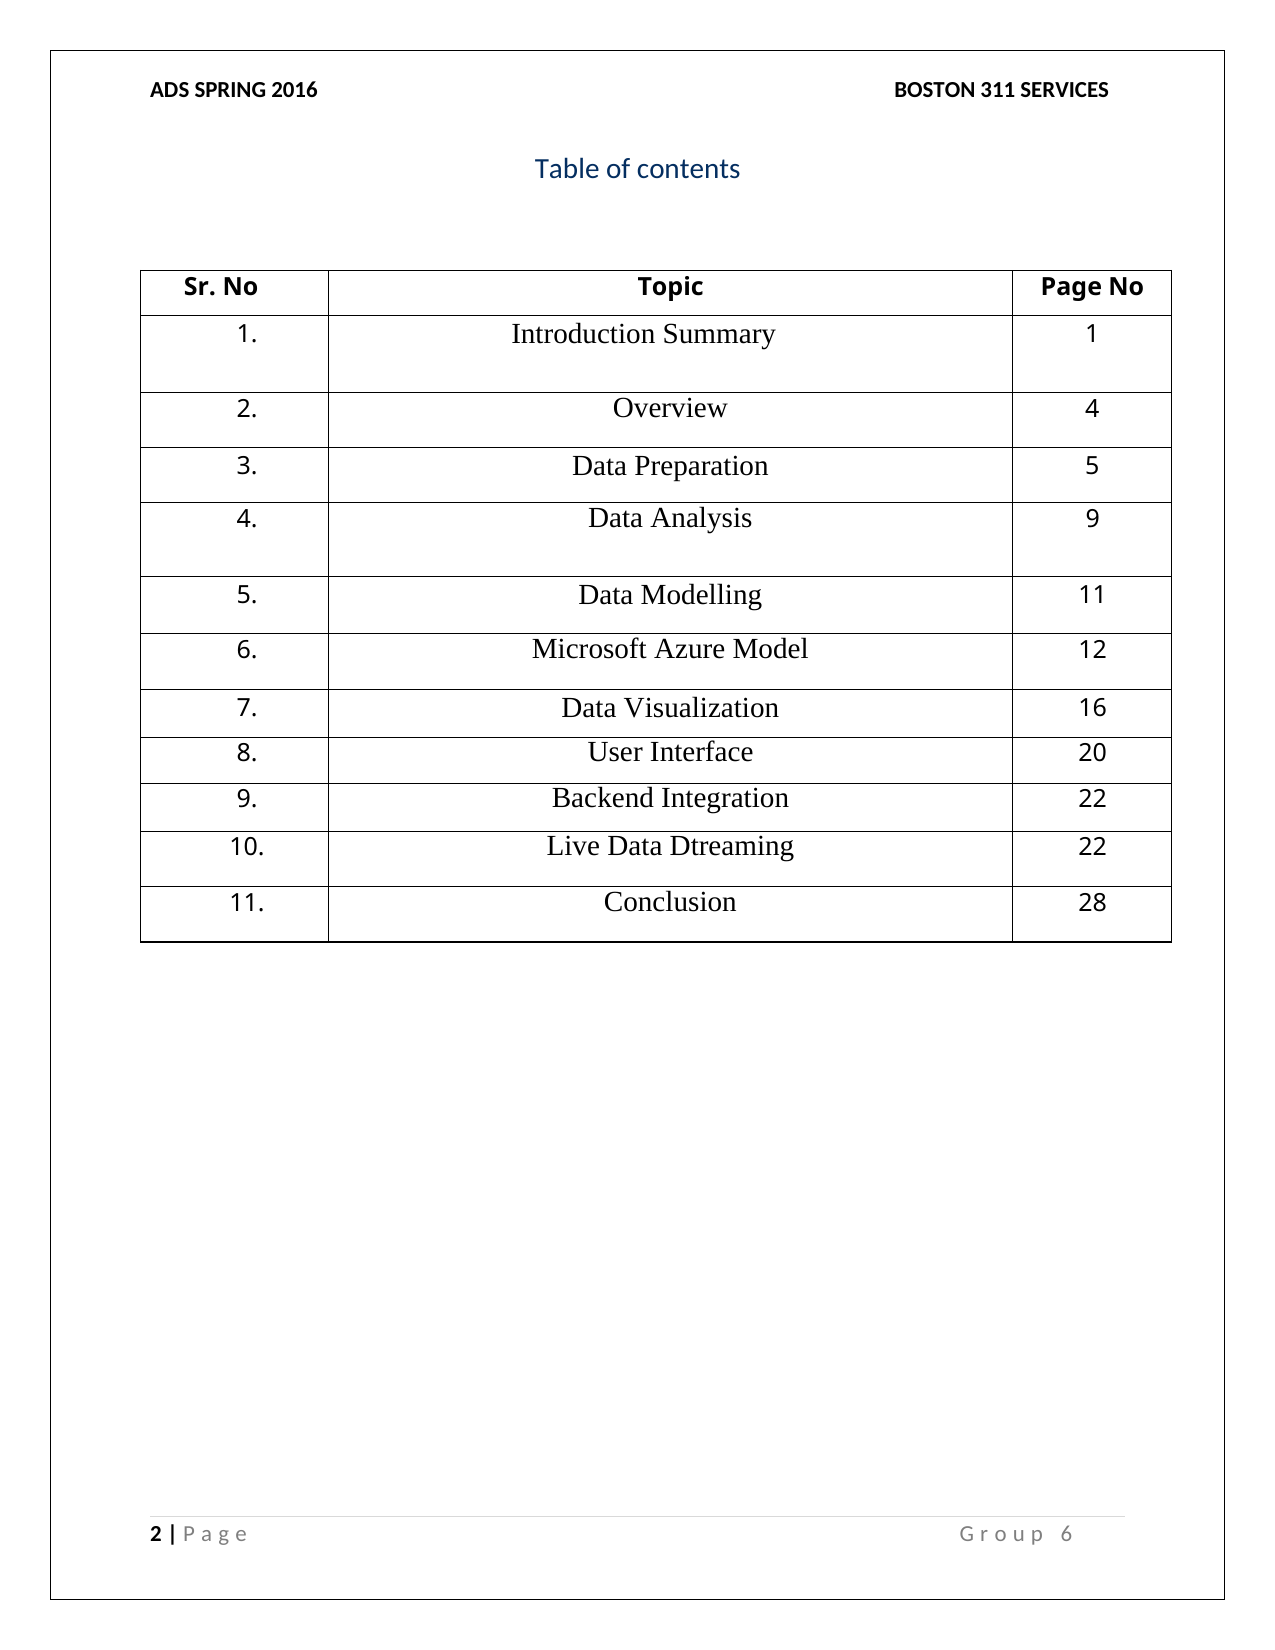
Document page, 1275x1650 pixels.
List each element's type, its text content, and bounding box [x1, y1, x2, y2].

table_cell 2. [141, 393, 328, 447]
table_header Sr. No [141, 271, 328, 315]
table_cell 1 [1013, 316, 1171, 392]
table_cell Data Modelling [329, 577, 1012, 633]
table_cell 12 [1013, 634, 1171, 689]
table_header Page No [1013, 271, 1171, 315]
text Table of contents [150, 150, 1125, 186]
table_cell 3. [141, 448, 328, 502]
table_cell Data Visualization [329, 690, 1012, 737]
table_cell 5 [1013, 448, 1171, 502]
table_cell 10. [141, 832, 328, 886]
table_cell Data Analysis [329, 503, 1012, 576]
table_cell 6. [141, 634, 328, 689]
table_cell 11. [141, 887, 328, 941]
table_cell Introduction Summary [329, 316, 1012, 392]
table_cell 4. [141, 503, 328, 576]
table_header Topic [329, 271, 1012, 315]
table_cell 9. [141, 784, 328, 831]
table_cell 9 [1013, 503, 1171, 576]
table_cell Overview [329, 393, 1012, 447]
table_cell 8. [141, 738, 328, 783]
table_cell Microsoft Azure Model [329, 634, 1012, 689]
table_cell 5. [141, 577, 328, 633]
table_cell 22 [1013, 832, 1171, 886]
table_cell 11 [1013, 577, 1171, 633]
table_cell 1. [141, 316, 328, 392]
table_cell Data Preparation [329, 448, 1012, 502]
table_cell Conclusion [329, 887, 1012, 941]
table_cell 22 [1013, 784, 1171, 831]
table_cell User Interface [329, 738, 1012, 783]
table_cell Live Data Dtreaming [329, 832, 1012, 886]
table_cell 20 [1013, 738, 1171, 783]
table_cell Backend Integration [329, 784, 1012, 831]
table_cell 4 [1013, 393, 1171, 447]
table_cell 7. [141, 690, 328, 737]
table_cell 16 [1013, 690, 1171, 737]
table_cell 28 [1013, 887, 1171, 941]
